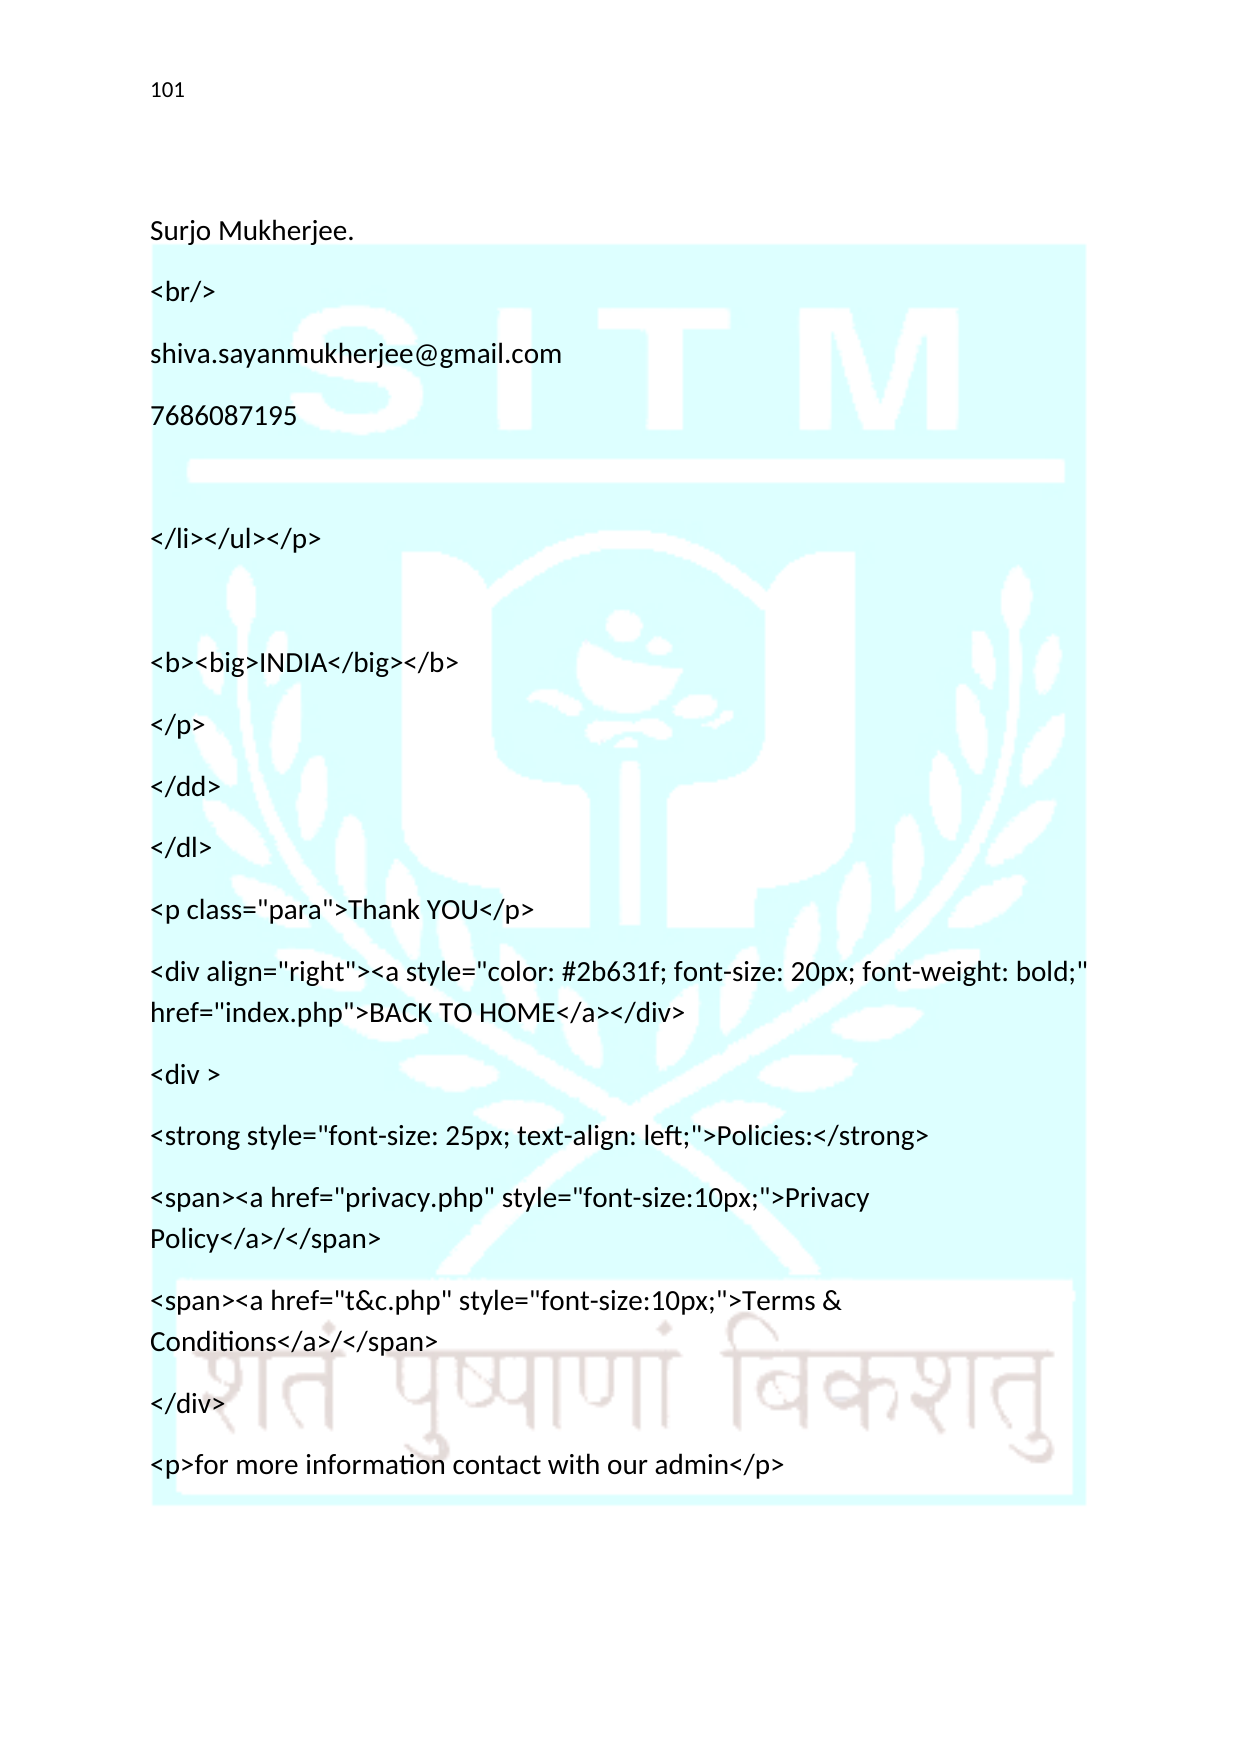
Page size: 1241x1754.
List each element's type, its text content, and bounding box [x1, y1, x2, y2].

text shiva.sayanmukherjee@gmail.com [150, 335, 1090, 371]
text <strong style="font-size: 25px; text-align: left;">Policies:</strong> [150, 1117, 1090, 1153]
text <span><a href="t&c.php" style="font-size:10px;">Terms & Conditions</a>/</span> [150, 1282, 1090, 1358]
text </dl> [150, 829, 1090, 865]
text <p>for more information contact with our admin</p> [150, 1446, 1090, 1482]
text <div align="right"><a style="color: #2b631f; font-size: 20px; font-weight: bold;" href="index.php">BACK TO HOME</a></div> [150, 953, 1090, 1029]
text <p class="para">Thank YOU</p> [150, 891, 1090, 927]
text </div> [150, 1385, 1090, 1420]
text <span><a href="privacy.php" style="font-size:10px;">Privacy Policy</a>/</span> [150, 1179, 1090, 1256]
text </p> [150, 706, 1090, 742]
text </li></ul></p> [150, 521, 1090, 556]
text 7686087195 [150, 397, 1090, 433]
text Surjo Mukherjee. [150, 212, 1090, 247]
text <div > [150, 1056, 1090, 1091]
text <b><big>INDIA</big></b> [150, 644, 1090, 680]
text </dd> [150, 768, 1090, 803]
text <br/> [150, 273, 1090, 309]
